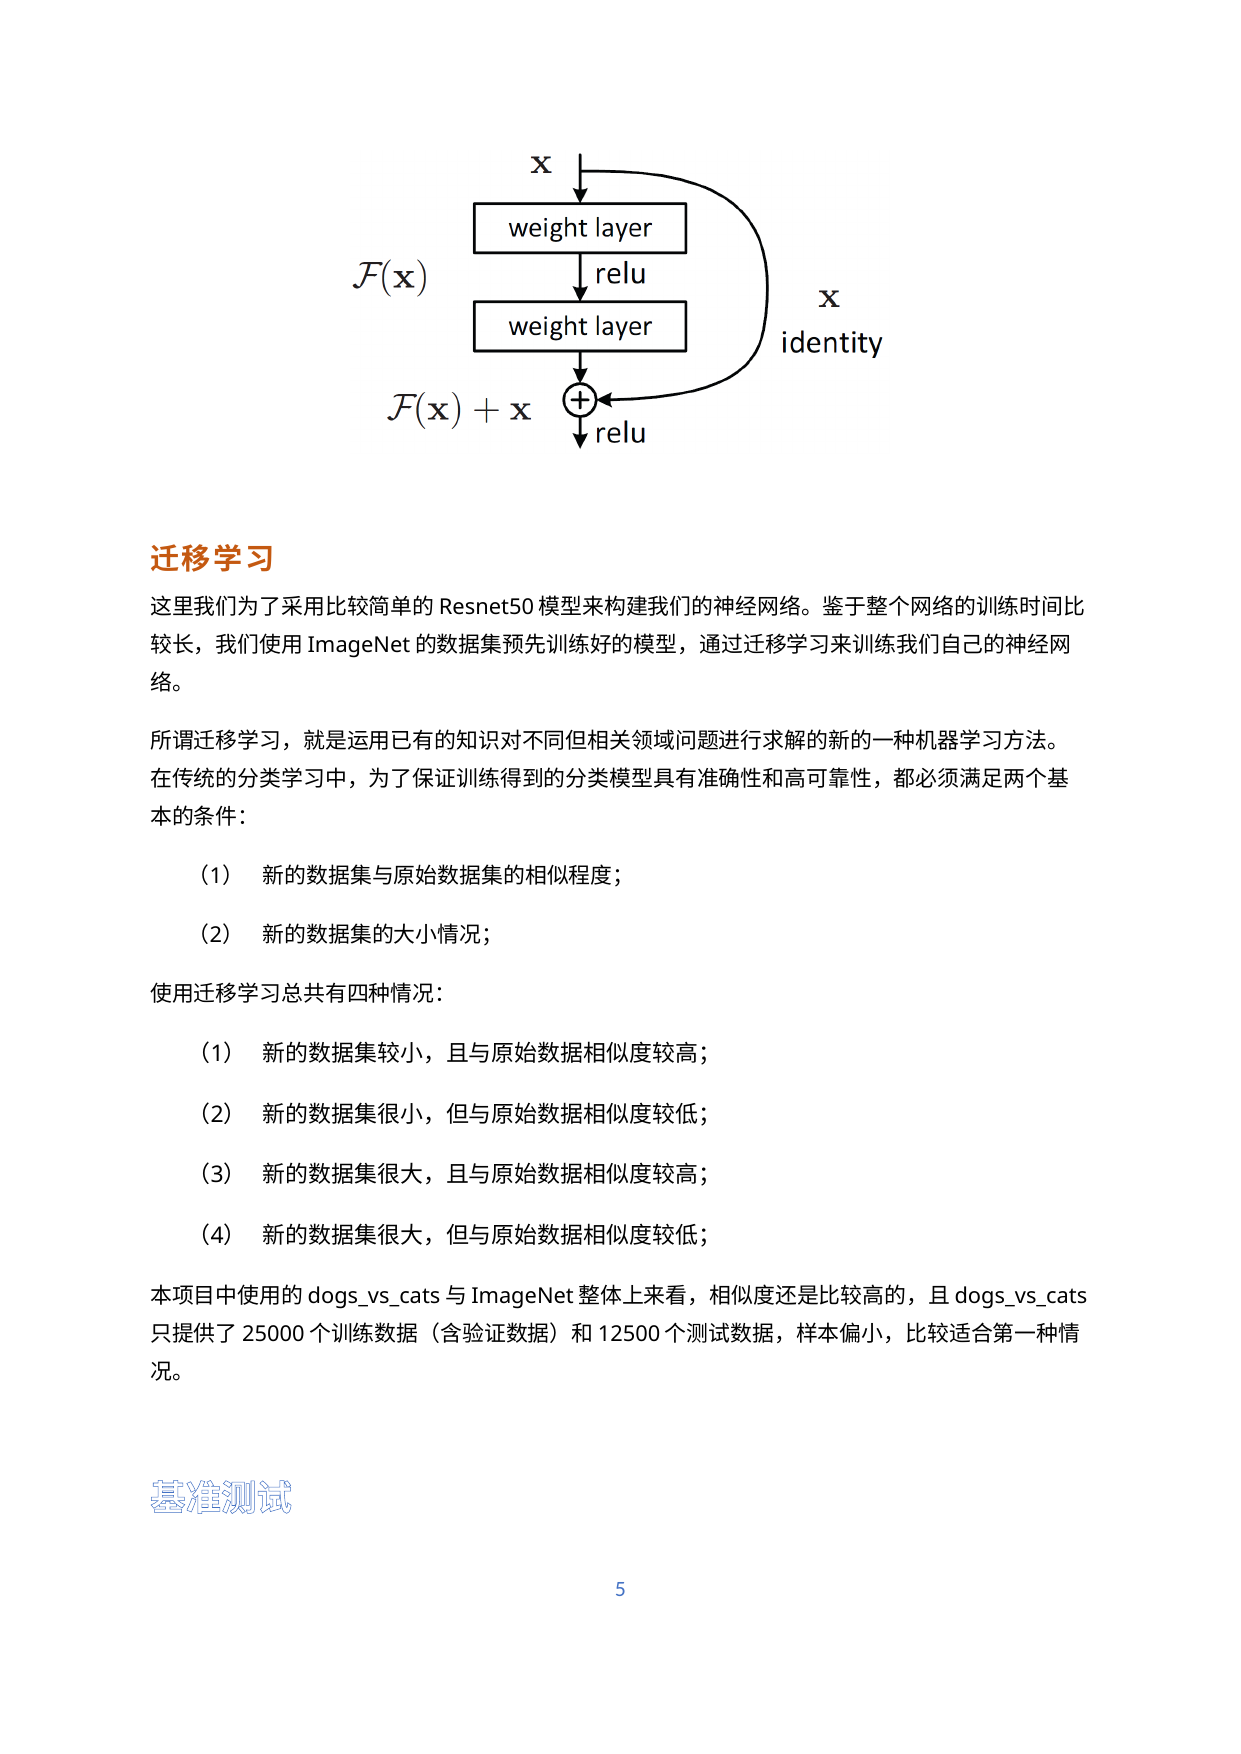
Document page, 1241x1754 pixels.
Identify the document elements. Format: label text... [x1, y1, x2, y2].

list 新的数据集很大，且与原始数据相似度较高； [187, 1156, 1090, 1190]
list 新的数据集的大小情况； [187, 917, 1090, 949]
subtitle 基准测试 [150, 1469, 1090, 1521]
list 新的数据集很小，但与原始数据相似度较低； [187, 1096, 1090, 1129]
picture [350, 150, 890, 454]
list 新的数据集很大，但与原始数据相似度较低； [187, 1217, 1090, 1251]
subtitle 迁移学习 [150, 536, 1090, 578]
list 新的数据集较小，且与原始数据相似度较高； [187, 1035, 1090, 1068]
text 使用迁移学习总共有四种情况： [150, 976, 1090, 1008]
text 这里我们为了采用比较简单的Resnet50模型来构建我们的神经网络。鉴于整个网络的训练时间比较长，我们使用ImageNet的数据集预先训练好的模型，通过迁移学习来训练我们自己的神经网络。 [150, 589, 1090, 696]
list 新的数据集与原始数据集的相似程度； [187, 858, 1090, 890]
text 本项目中使用的dogs_vs_cats与ImageNet整体上来看，相似度还是比较高的，且dogs_vs_cats只提供了25000个训练数据（含验证数据）和12500个测试数据，样本偏小，比较适合第一种情况。 [150, 1278, 1090, 1386]
text 所谓迁移学习，就是运用已有的知识对不同但相关领域问题进行求解的新的一种机器学习方法。在传统的分类学习中，为了保证训练得到的分类模型具有准确性和高可靠性，都必须满足两个基本的条件： [150, 723, 1090, 831]
